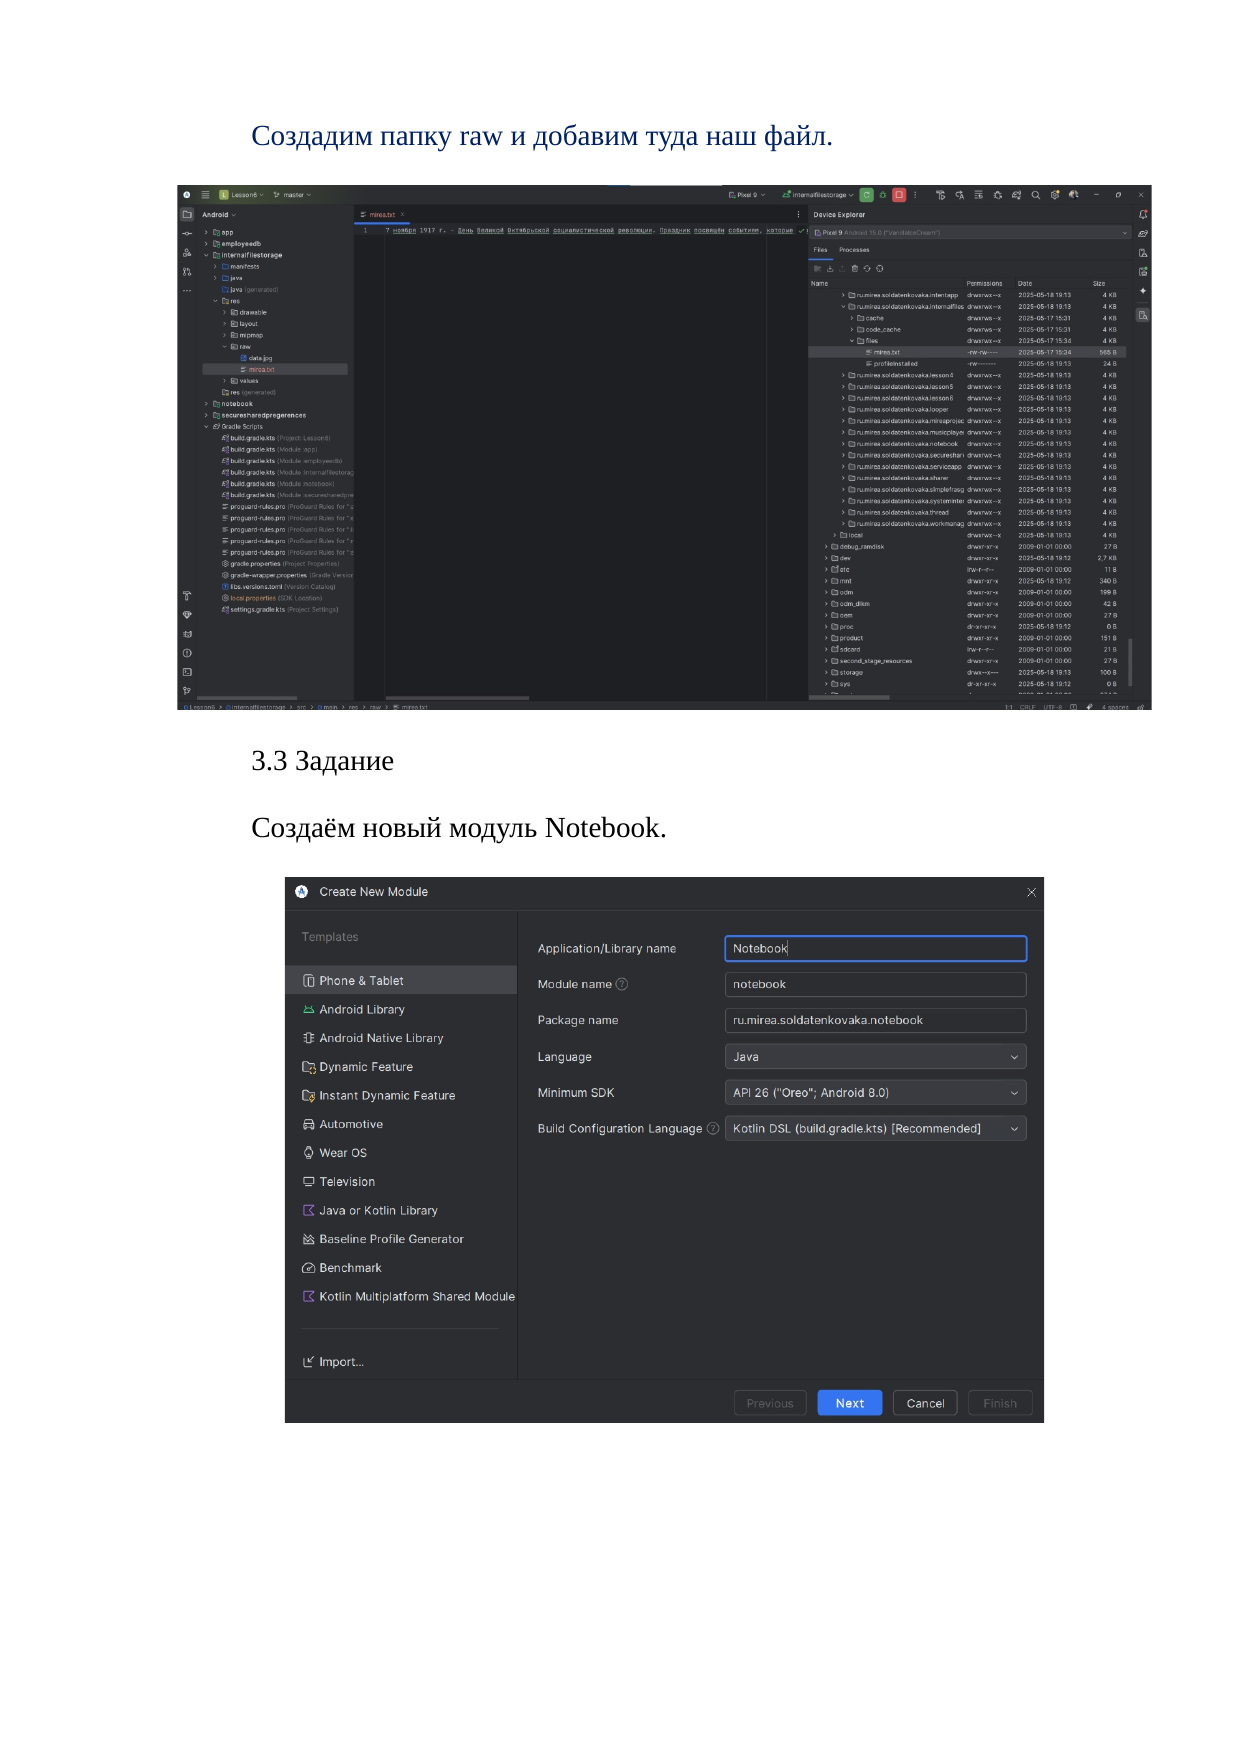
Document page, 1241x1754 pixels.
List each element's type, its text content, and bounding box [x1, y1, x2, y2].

text Создадим папку raw и добавим туда наш файл. [177, 118, 1152, 152]
text 3.3 Задание [177, 743, 1152, 777]
picture [284, 877, 1045, 1423]
picture [177, 185, 1152, 710]
text Создаём новый модуль Notebook. [177, 810, 1152, 843]
